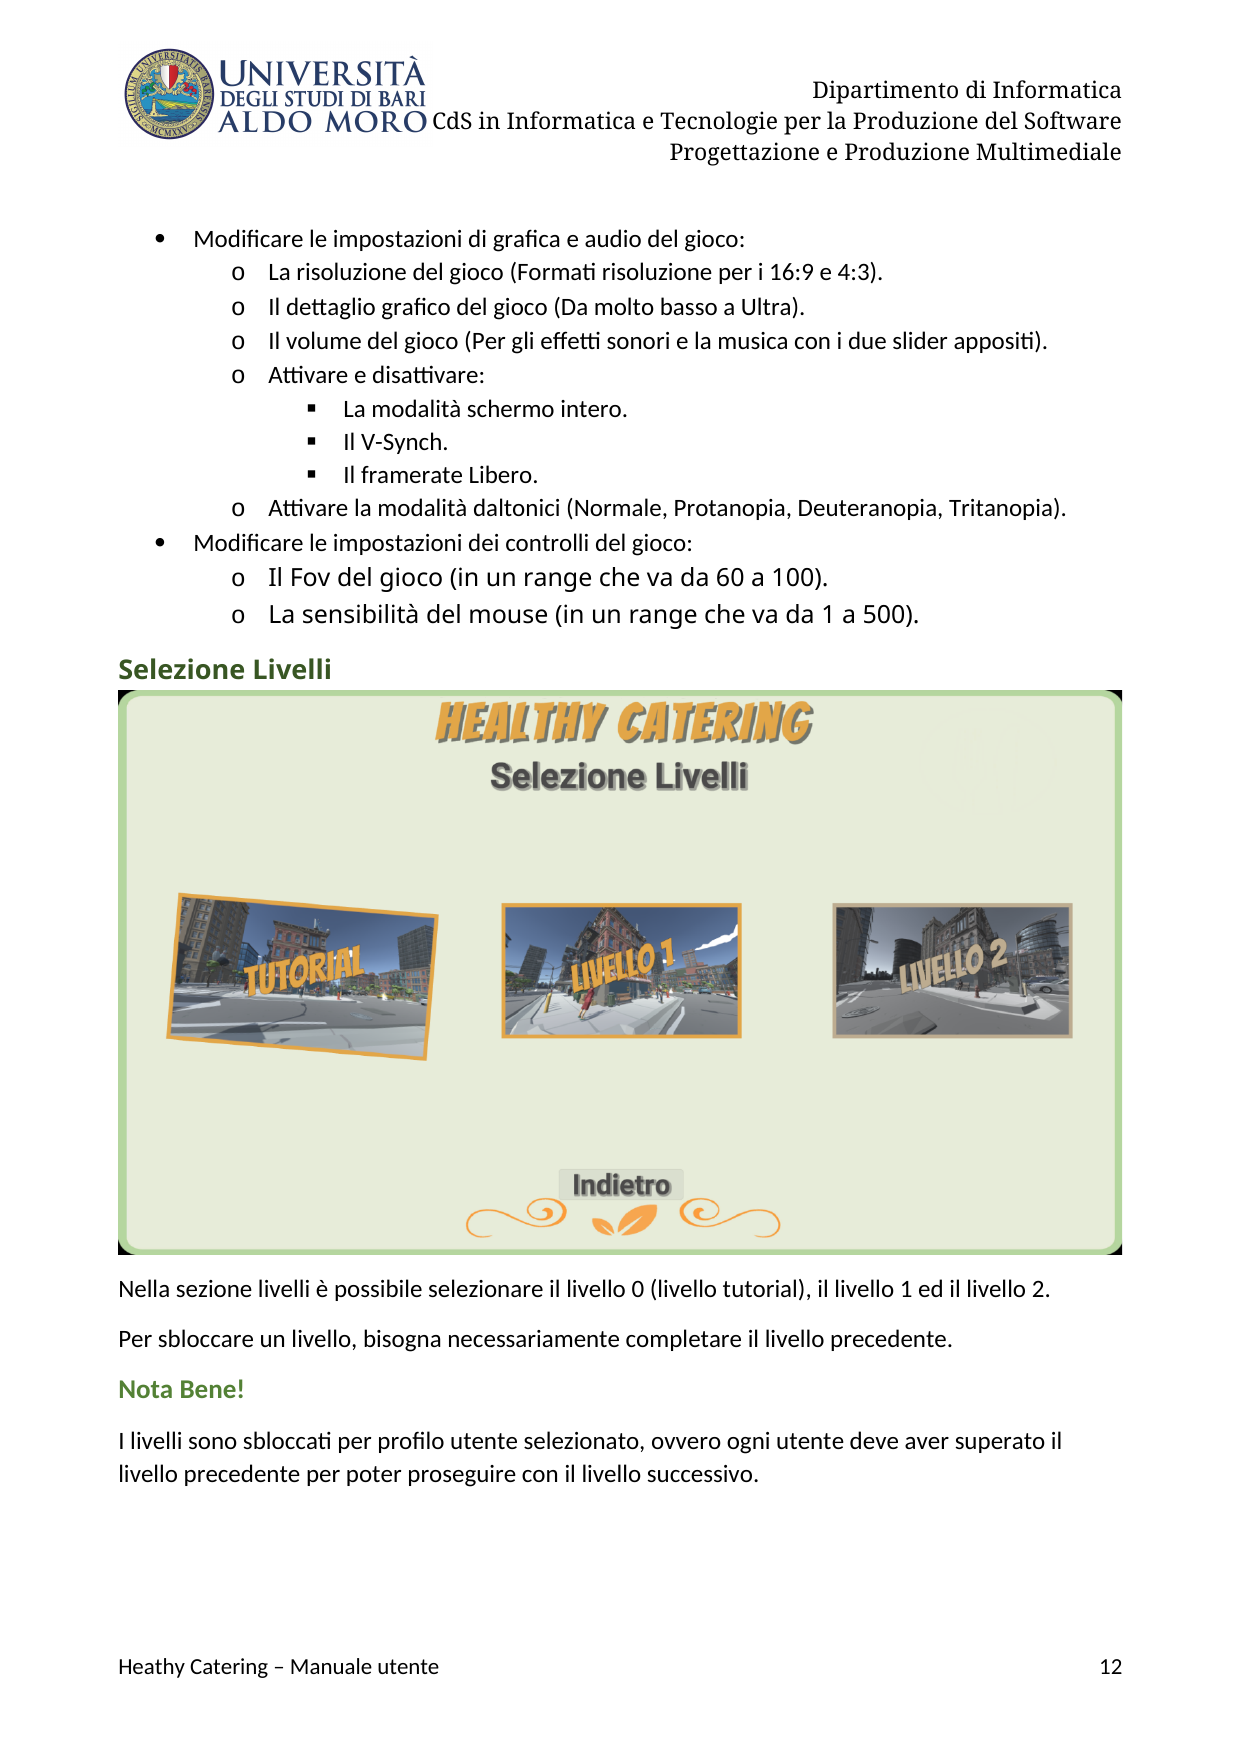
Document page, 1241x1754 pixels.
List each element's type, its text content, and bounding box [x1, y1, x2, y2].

list La sensibilità del mouse (in un range che va da 1 a 500). [231, 597, 1122, 631]
list Il framerate Libero. [306, 459, 1122, 490]
picture [118, 41, 433, 147]
list Il Fov del gioco (in un range che va da 60 a 100). [231, 559, 1122, 594]
list Attivare e disattivare: [231, 359, 1122, 391]
list Modificare le impostazioni di grafica e audio del gioco: [156, 224, 1122, 254]
list Il dettaglio grafico del gioco (Da molto basso a Ultra). [231, 291, 1122, 323]
list Modificare le impostazioni dei controlli del gioco: [156, 527, 1122, 557]
picture [118, 690, 1123, 1255]
text Nota Bene! [118, 1373, 1122, 1406]
list Attivare la modalità daltonici (Normale, Protanopia, Deuteranopia, Tritanopia). [231, 492, 1122, 524]
list Il volume del gioco (Per gli effetti sonori e la musica con i due slider appositi). [231, 325, 1122, 357]
list La modalità schermo intero. [306, 394, 1122, 424]
list La risoluzione del gioco (Formati risoluzione per i 16:9 e 4:3). [231, 257, 1122, 288]
text Per sbloccare un livello, bisogna necessariamente completare il livello precedente. [118, 1323, 1122, 1354]
text I livelli sono sbloccati per profilo utente selezionato, ovvero ogni utente deve aver superato il livello precedente per poter proseguire con il livello successivo. [118, 1425, 1122, 1488]
list Il V-Synch. [306, 427, 1122, 457]
subtitle Selezione Livelli [118, 650, 1122, 687]
text Nella sezione livelli è possibile selezionare il livello 0 (livello tutorial), il livello 1 ed il livello 2. [118, 1273, 1122, 1304]
